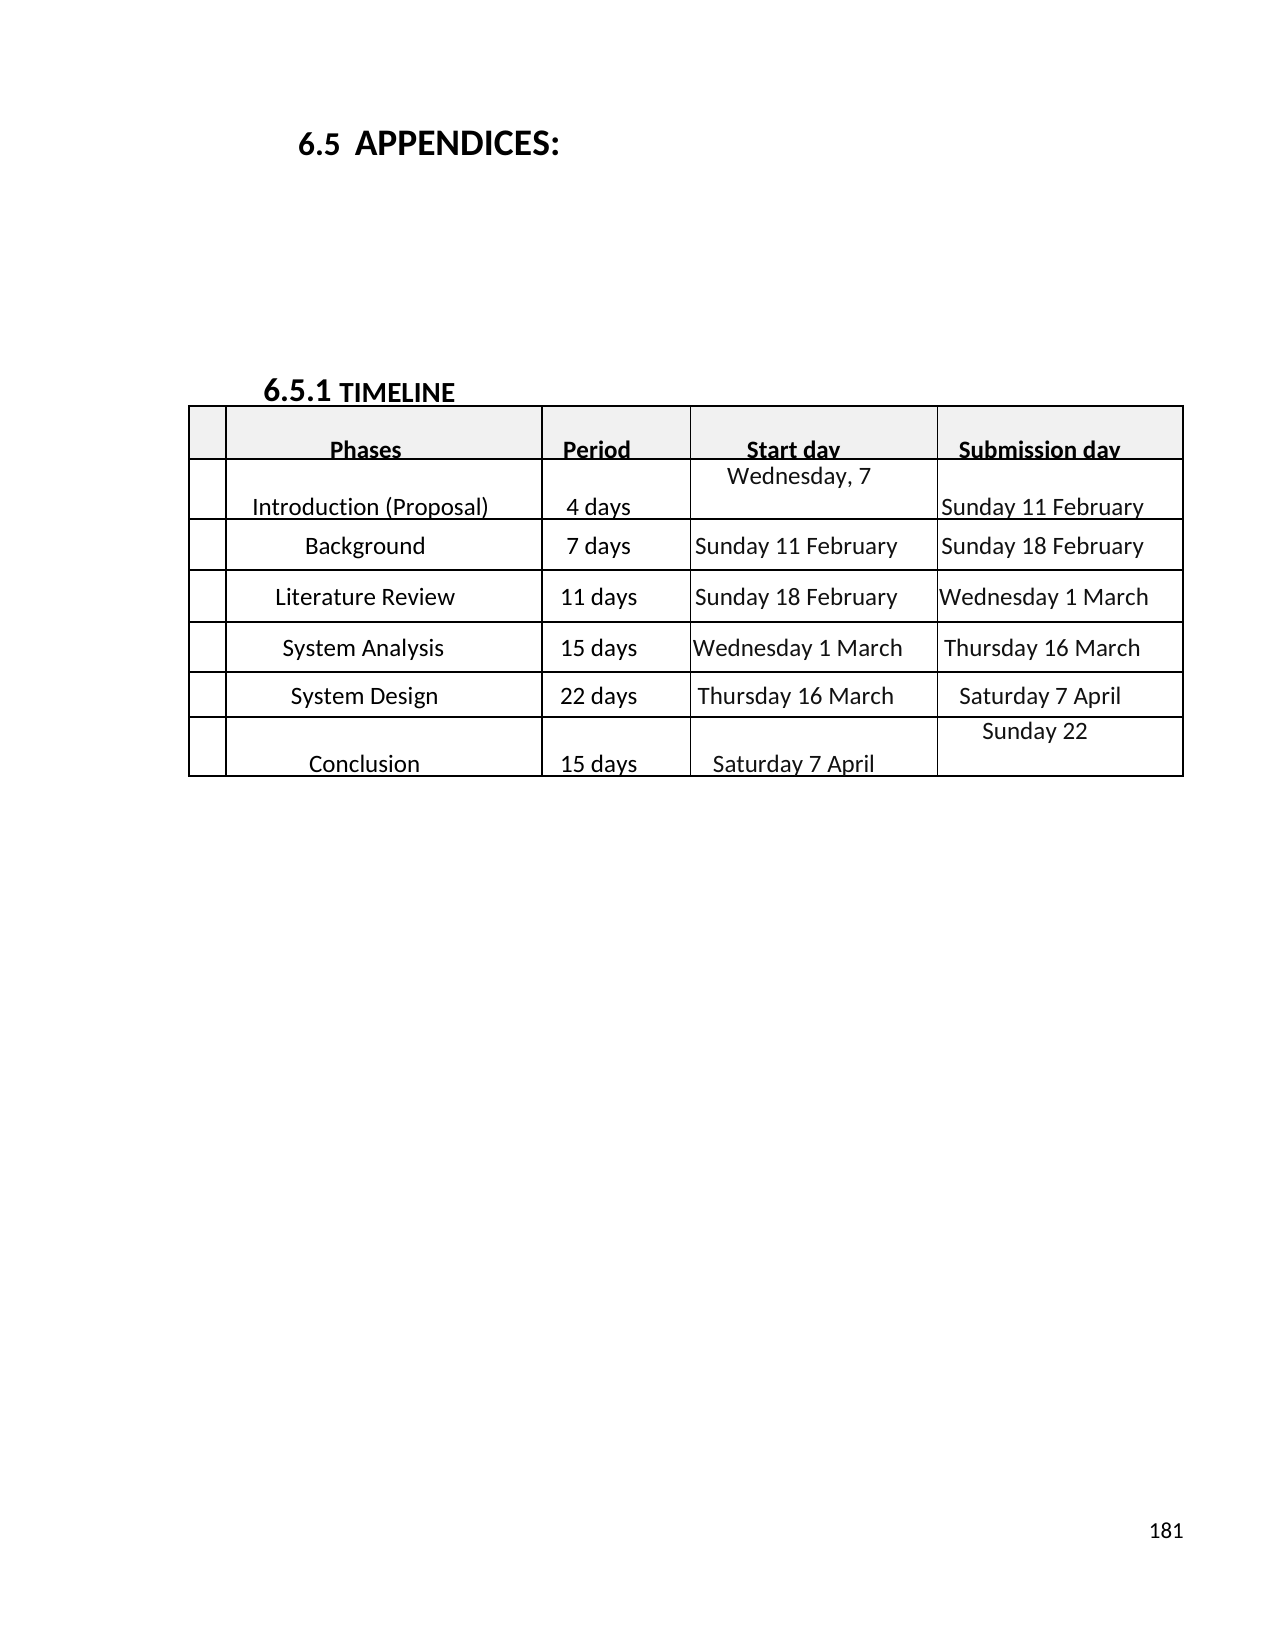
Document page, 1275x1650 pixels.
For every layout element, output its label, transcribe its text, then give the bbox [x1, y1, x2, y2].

text 6.5 APPENDICES: [270, 118, 588, 164]
text 6.5.1 TIMELINE [177, 368, 541, 410]
